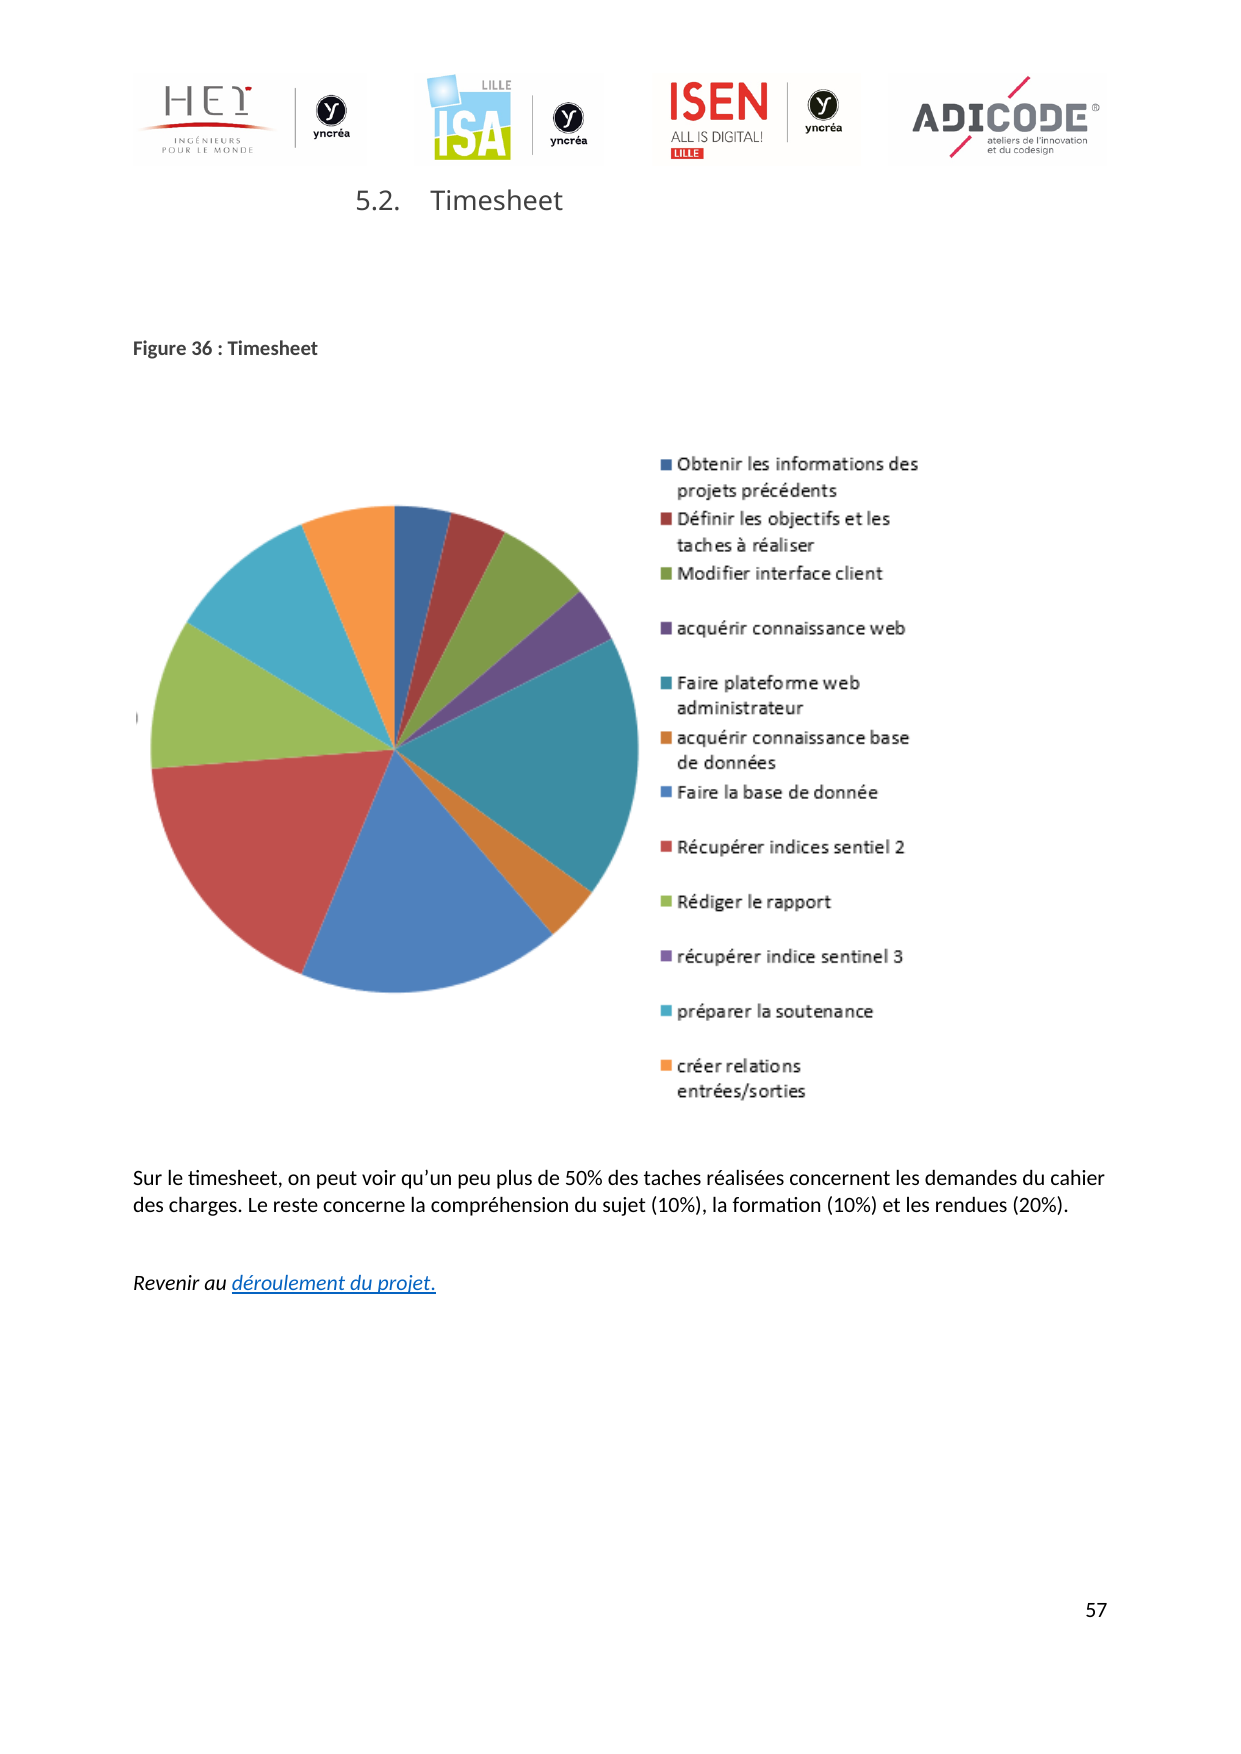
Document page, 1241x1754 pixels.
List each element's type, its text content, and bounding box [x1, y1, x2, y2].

text Revenir au déroulement du projet. [133, 1269, 1107, 1296]
subtitle Timesheet [355, 181, 1107, 218]
picture [136, 433, 932, 1107]
picture [132, 73, 1108, 166]
text Figure 36 : Timesheet [133, 335, 1107, 361]
text Sur le timesheet, on peut voir qu’un peu plus de 50% des taches réalisées concernent les demandes du cahier des charges. Le reste concerne la compréhension du sujet (10%), la formation (10%) et les rendues (20%). [133, 1164, 1107, 1218]
